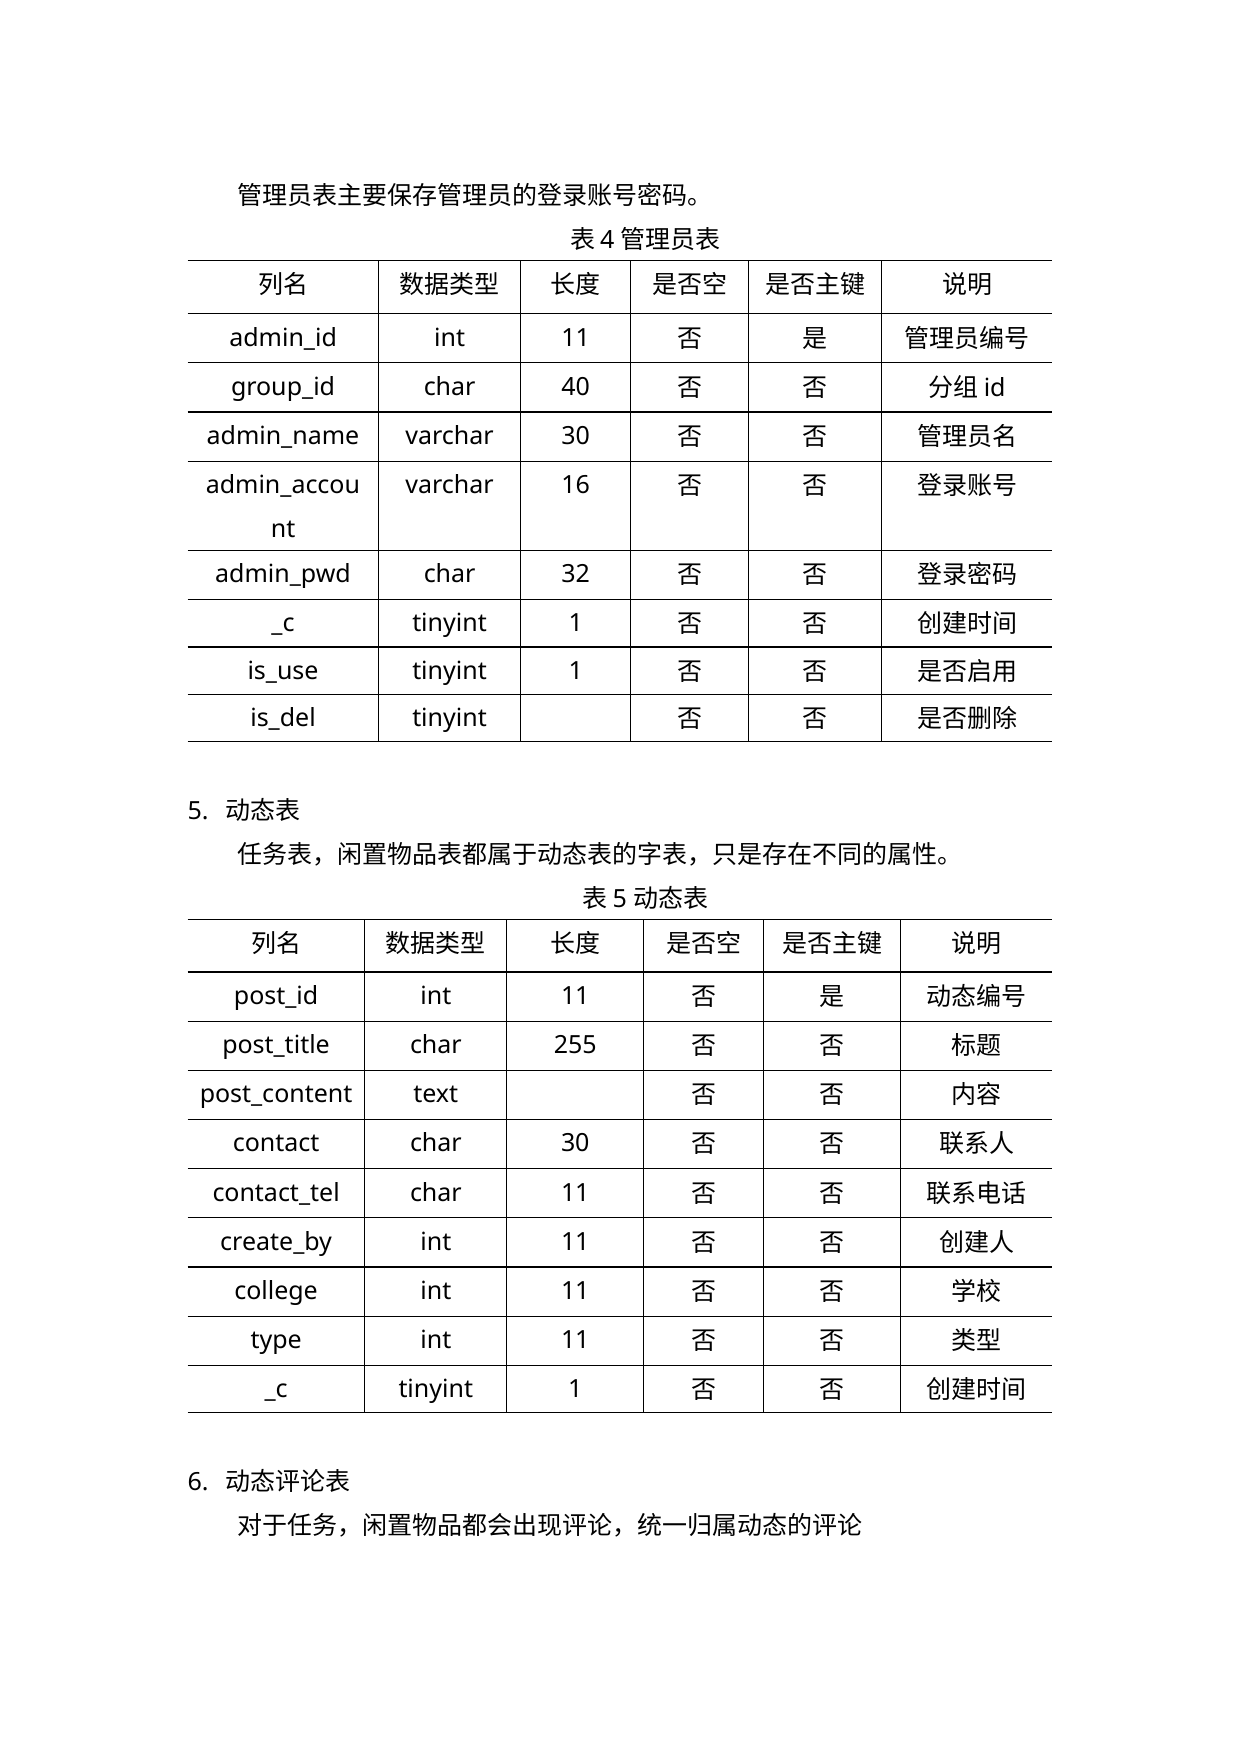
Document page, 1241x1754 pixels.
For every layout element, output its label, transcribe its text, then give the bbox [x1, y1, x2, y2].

table_cell 创建时间 [901, 1366, 1052, 1412]
table_cell 是 [764, 973, 900, 1021]
table_cell text [365, 1071, 506, 1119]
table_cell 否 [749, 648, 881, 694]
table_cell _c [188, 1366, 364, 1412]
list 动态评论表 [187, 1457, 1053, 1501]
table_cell 否 [644, 1022, 763, 1070]
table_cell college [188, 1268, 364, 1316]
table_cell post_id [188, 973, 364, 1021]
table_header 说明 [901, 920, 1052, 971]
table_cell 否 [644, 1218, 763, 1266]
table_cell admin_name [188, 413, 378, 461]
table_cell 30 [521, 413, 630, 461]
table_cell 否 [631, 551, 748, 599]
table_cell 是否启用 [882, 648, 1052, 694]
table_header 长度 [521, 261, 630, 313]
table_cell char [379, 363, 520, 411]
table_header 是否主键 [749, 261, 881, 313]
table_cell 创建人 [901, 1218, 1052, 1266]
table_cell [507, 1071, 643, 1119]
table_header 数据类型 [365, 920, 506, 971]
list 任务表，闲置物品表都属于动态表的字表，只是存在不同的属性。 [237, 830, 1053, 874]
table_cell 40 [521, 363, 630, 411]
table_cell 分组id [882, 363, 1052, 411]
list 对于任务，闲置物品都会出现评论，统一归属动态的评论 [237, 1501, 1053, 1545]
table_cell 否 [631, 413, 748, 461]
table_cell 11 [507, 1169, 643, 1217]
table_cell char [379, 551, 520, 599]
table_cell tinyint [379, 648, 520, 694]
table_cell 是 [749, 314, 881, 362]
table_cell varchar [379, 462, 520, 550]
table_header 说明 [882, 261, 1052, 313]
table_cell 否 [631, 363, 748, 411]
table_cell 登录账号 [882, 462, 1052, 550]
table_cell 否 [631, 648, 748, 694]
table_cell contact [188, 1120, 364, 1168]
table_cell int [365, 1317, 506, 1365]
table_header 是否主键 [764, 920, 900, 971]
table_cell 11 [507, 1268, 643, 1316]
table_cell type [188, 1317, 364, 1365]
table_cell char [365, 1120, 506, 1168]
table_cell 1 [507, 1366, 643, 1412]
table_header 列名 [188, 920, 364, 971]
table_cell 否 [644, 1268, 763, 1316]
table_cell admin_pwd [188, 551, 378, 599]
table_cell 1 [521, 648, 630, 694]
table_cell 否 [764, 1022, 900, 1070]
table_cell _c [188, 600, 378, 646]
table_cell 否 [631, 462, 748, 550]
table_cell 否 [644, 1169, 763, 1217]
table_cell 否 [644, 1071, 763, 1119]
table_cell 否 [644, 1317, 763, 1365]
table_cell tinyint [379, 695, 520, 741]
table_cell char [365, 1169, 506, 1217]
table_header 数据类型 [379, 261, 520, 313]
table_cell is_del [188, 695, 378, 741]
table_cell int [365, 1218, 506, 1266]
table_cell 否 [764, 1071, 900, 1119]
table_cell 11 [507, 1218, 643, 1266]
table_cell 否 [644, 973, 763, 1021]
list 表5 动态表 [237, 874, 1053, 918]
table_cell 否 [749, 413, 881, 461]
table_cell 255 [507, 1022, 643, 1070]
table_cell 否 [764, 1366, 900, 1412]
table_cell 11 [507, 973, 643, 1021]
table_cell 16 [521, 462, 630, 550]
table_cell is_use [188, 648, 378, 694]
list 管理员表主要保存管理员的登录账号密码。 [237, 172, 1053, 216]
table_cell 内容 [901, 1071, 1052, 1119]
table_cell 标题 [901, 1022, 1052, 1070]
table_header 长度 [507, 920, 643, 971]
table_header 是否空 [644, 920, 763, 971]
table_cell [521, 695, 630, 741]
table_cell 否 [631, 695, 748, 741]
table_cell 否 [631, 600, 748, 646]
table_cell create_by [188, 1218, 364, 1266]
table_cell admin_id [188, 314, 378, 362]
table_cell tinyint [379, 600, 520, 646]
table_cell 是否删除 [882, 695, 1052, 741]
table_cell 联系人 [901, 1120, 1052, 1168]
table_cell int [365, 1268, 506, 1316]
table_cell int [365, 973, 506, 1021]
table_cell admin_account [188, 462, 378, 550]
table_cell group_id [188, 363, 378, 411]
table_cell 类型 [901, 1317, 1052, 1365]
table_cell 11 [521, 314, 630, 362]
table_cell 30 [507, 1120, 643, 1168]
table_cell 创建时间 [882, 600, 1052, 646]
table_cell 32 [521, 551, 630, 599]
table_cell post_content [188, 1071, 364, 1119]
table_cell 否 [749, 363, 881, 411]
table_cell 否 [749, 462, 881, 550]
table_cell 否 [764, 1120, 900, 1168]
table_cell 11 [507, 1317, 643, 1365]
table_cell 联系电话 [901, 1169, 1052, 1217]
table_cell 否 [749, 551, 881, 599]
table_cell 否 [764, 1218, 900, 1266]
table_cell 否 [631, 314, 748, 362]
table_cell varchar [379, 413, 520, 461]
table_cell 动态编号 [901, 973, 1052, 1021]
table_cell 否 [764, 1317, 900, 1365]
table_cell contact_tel [188, 1169, 364, 1217]
table_cell post_title [188, 1022, 364, 1070]
table_cell 管理员名 [882, 413, 1052, 461]
table_cell 否 [749, 600, 881, 646]
table_cell 否 [764, 1169, 900, 1217]
table_cell 登录密码 [882, 551, 1052, 599]
table_cell 管理员编号 [882, 314, 1052, 362]
table_cell tinyint [365, 1366, 506, 1412]
table_cell int [379, 314, 520, 362]
table_header 是否空 [631, 261, 748, 313]
table_cell char [365, 1022, 506, 1070]
table_cell 学校 [901, 1268, 1052, 1316]
list 表4 管理员表 [237, 216, 1053, 260]
table_cell 否 [749, 695, 881, 741]
table_cell 否 [644, 1120, 763, 1168]
table_cell 1 [521, 600, 630, 646]
list 动态表 [187, 786, 1053, 830]
table_cell 否 [764, 1268, 900, 1316]
table_header 列名 [188, 261, 378, 313]
table_cell 否 [644, 1366, 763, 1412]
